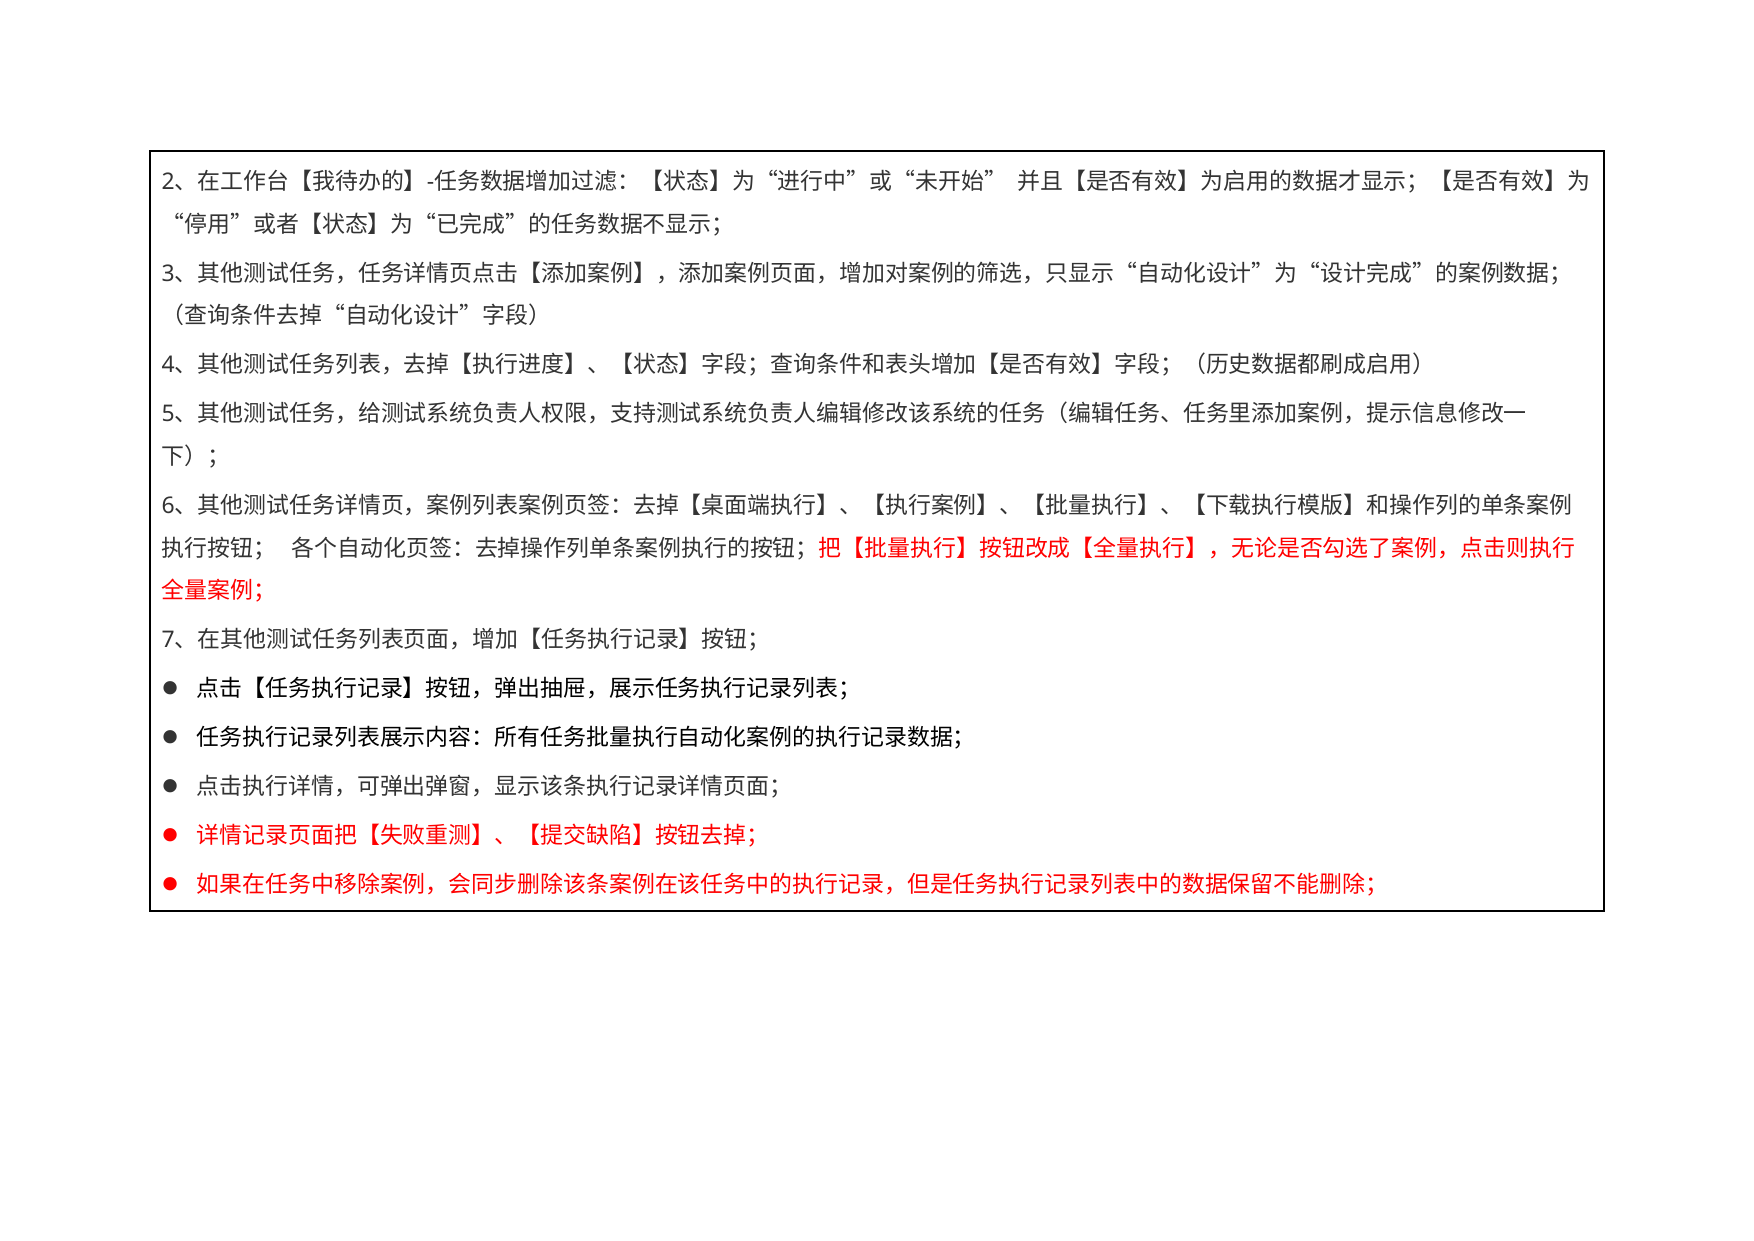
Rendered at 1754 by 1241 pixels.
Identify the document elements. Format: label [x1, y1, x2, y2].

table_cell [151, 152, 1603, 910]
